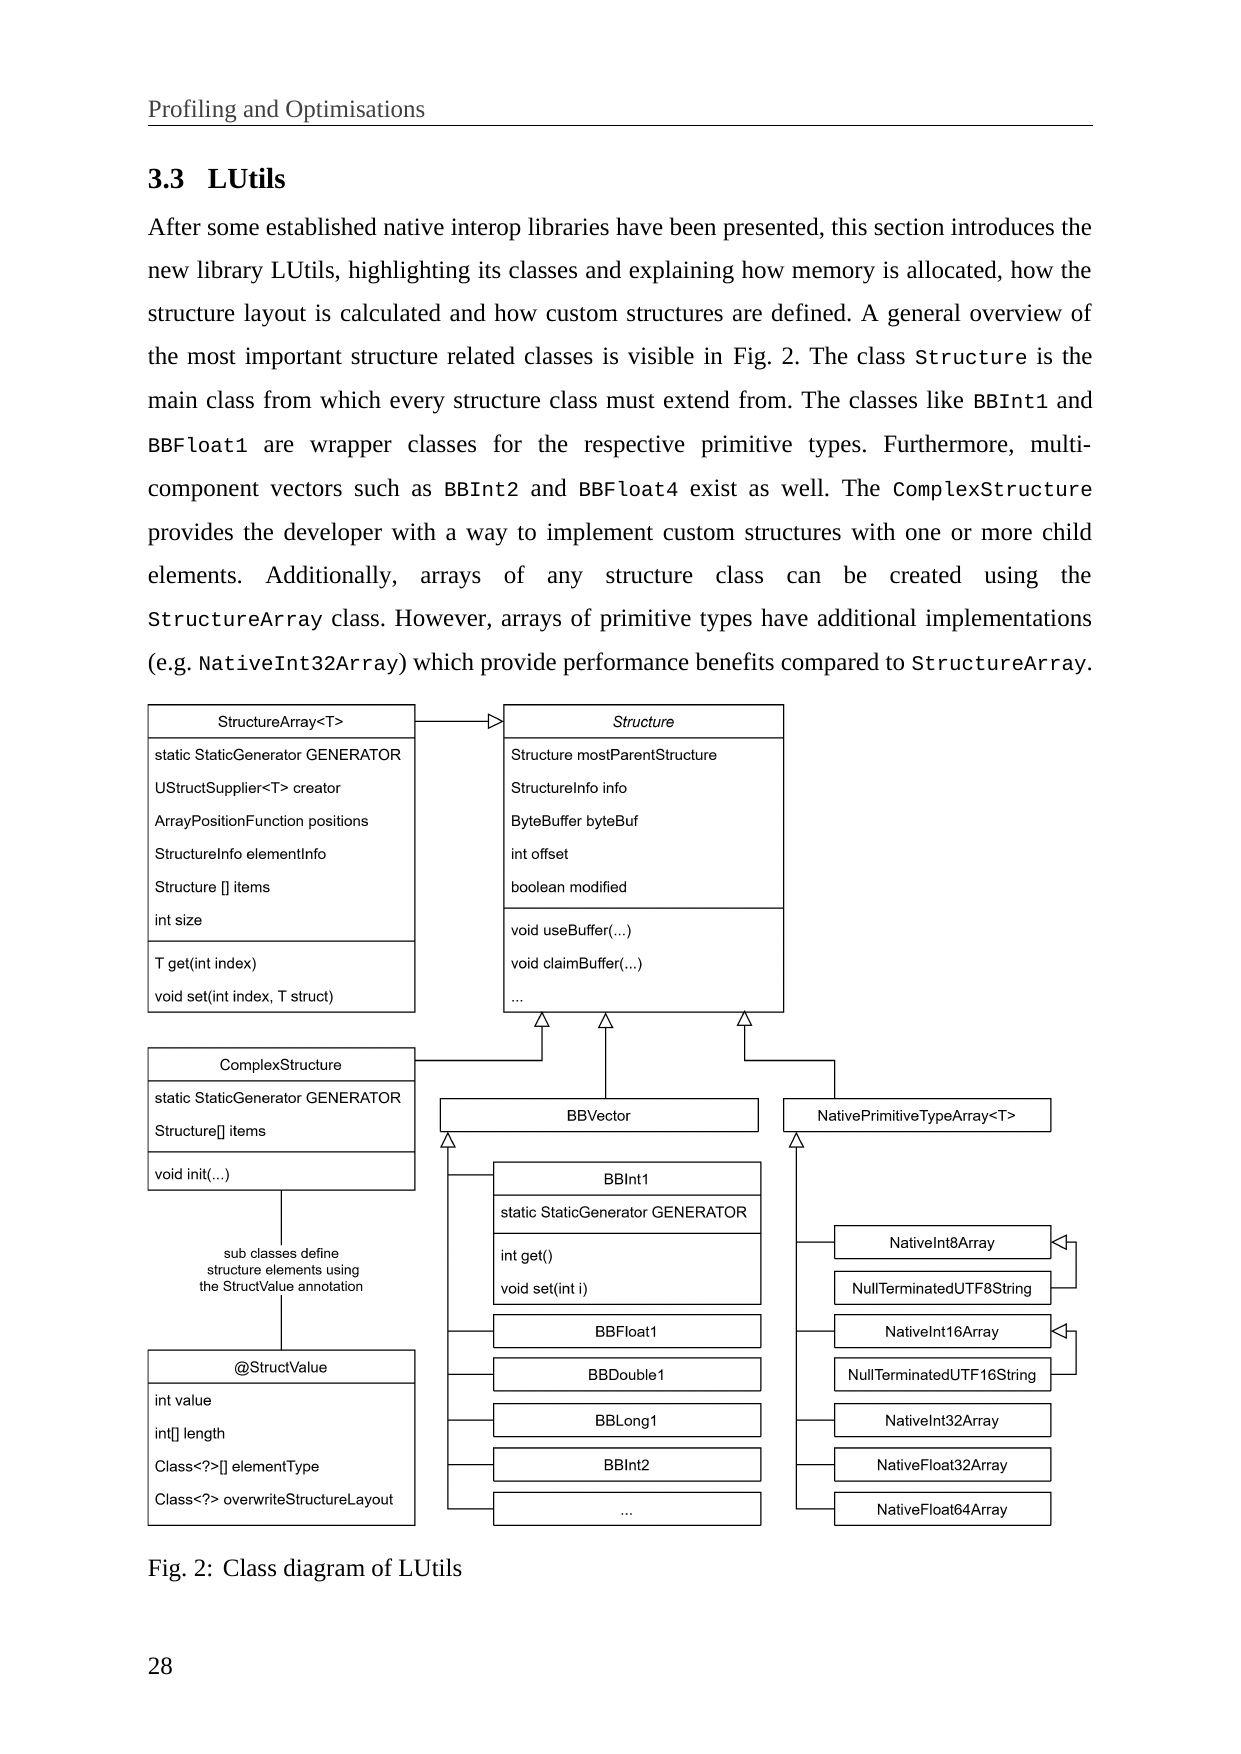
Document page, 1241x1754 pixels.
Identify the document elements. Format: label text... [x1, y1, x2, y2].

subtitle LUtils [148, 162, 1093, 195]
picture [147, 704, 1092, 1526]
text After some established native interop libraries have been presented, this section introduces the new library LUtils, highlighting its classes and explaining how memory is allocated, how the structure layout is calculated and how custom structures are defined. A general overview of the most important structure related classes is visible in Fig. 2. The class Structure is the main class from which every structure class must extend from. The classes like BBInt1 and BBFloat1 are wrapper classes for the respective primitive types. Furthermore, multi-component vectors such as BBInt2 and BBFloat4 exist as well. The ComplexStructure provides the developer with a way to implement custom structures with one or more child elements. Additionally, arrays of any structure class can be created using the StructureArray class. However, arrays of primitive types have additional implementations (e.g. NativeInt32Array) which provide performance benefits compared to StructureArray. [148, 212, 1093, 677]
text Fig. 2: Class diagram of LUtils [148, 1553, 1093, 1582]
